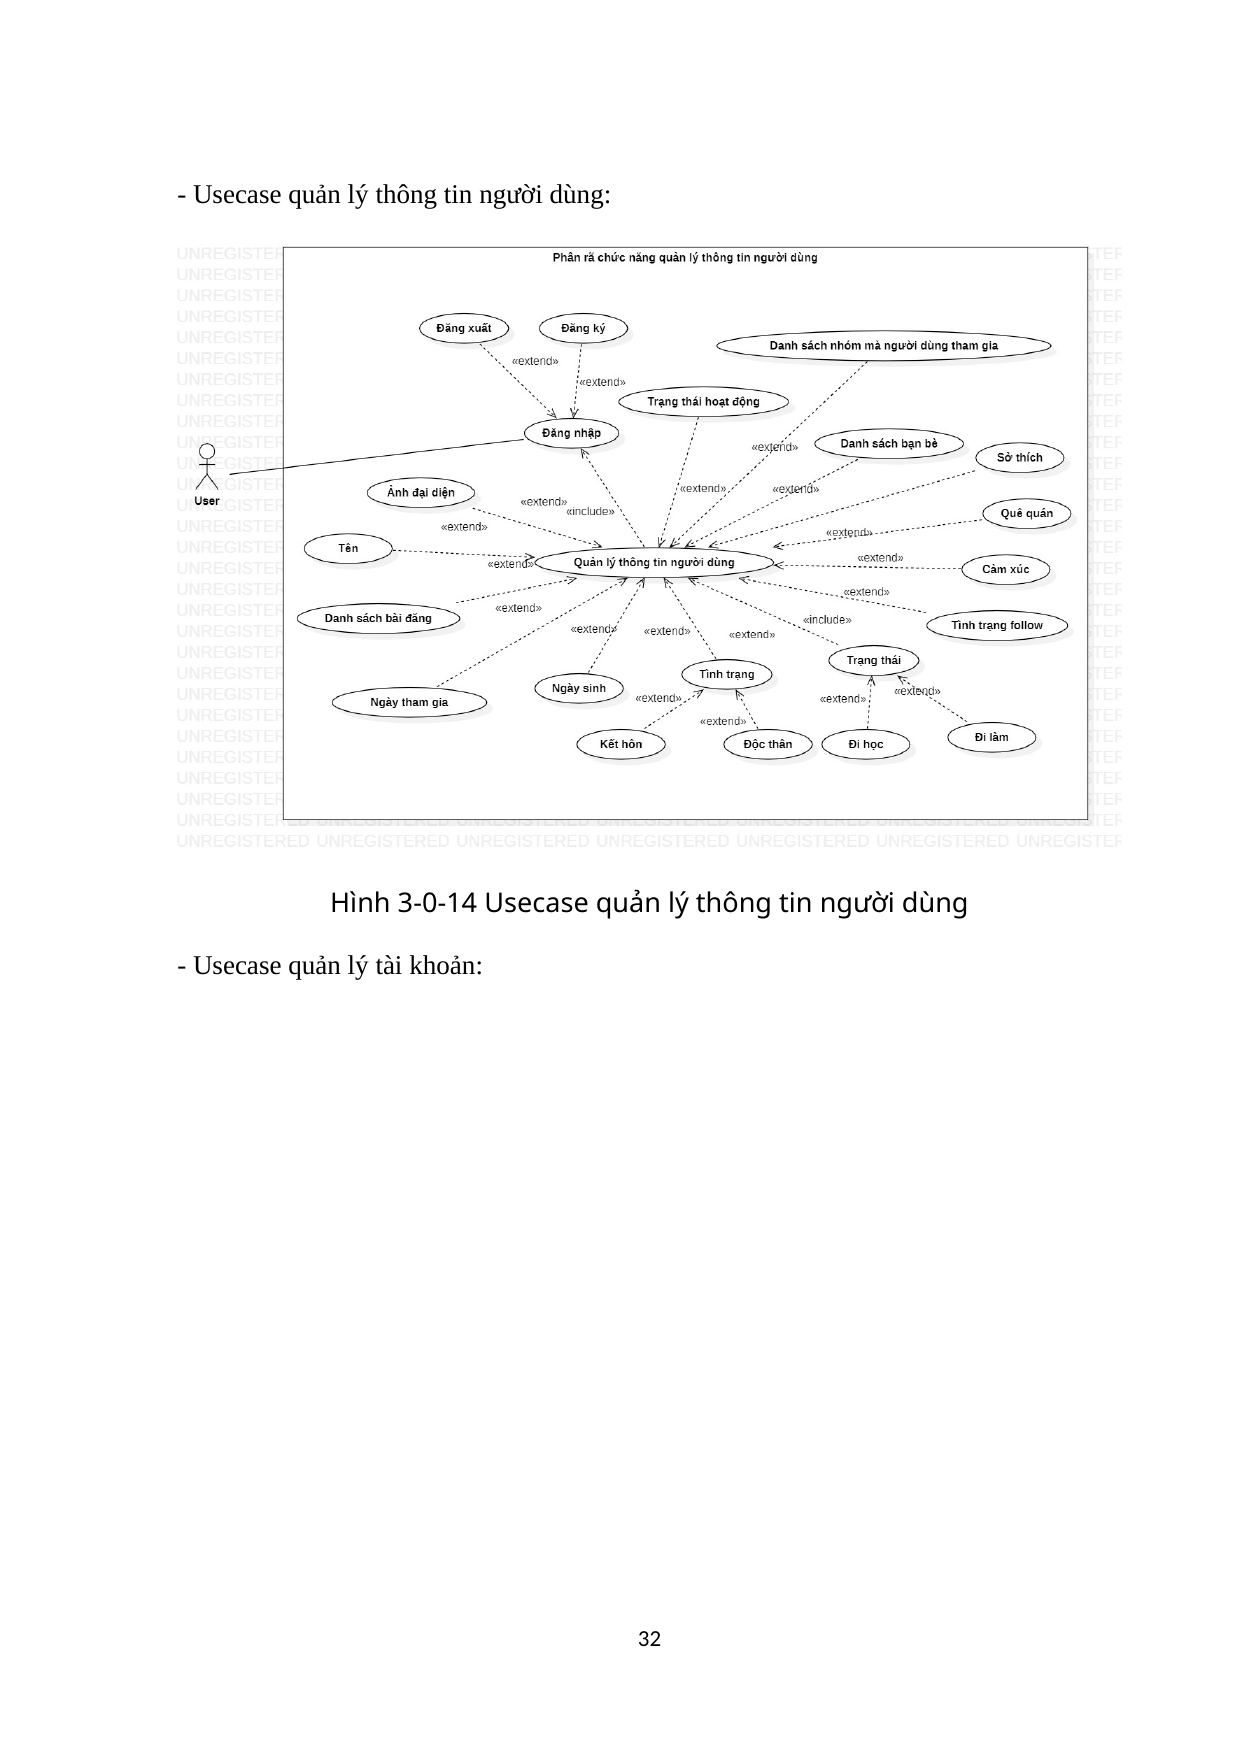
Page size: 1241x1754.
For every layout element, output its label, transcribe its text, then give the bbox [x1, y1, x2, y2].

text - Usecase quản lý tài khoản: [177, 949, 1122, 980]
text - Usecase quản lý thông tin người dùng: [177, 178, 1122, 209]
picture [177, 238, 1122, 854]
